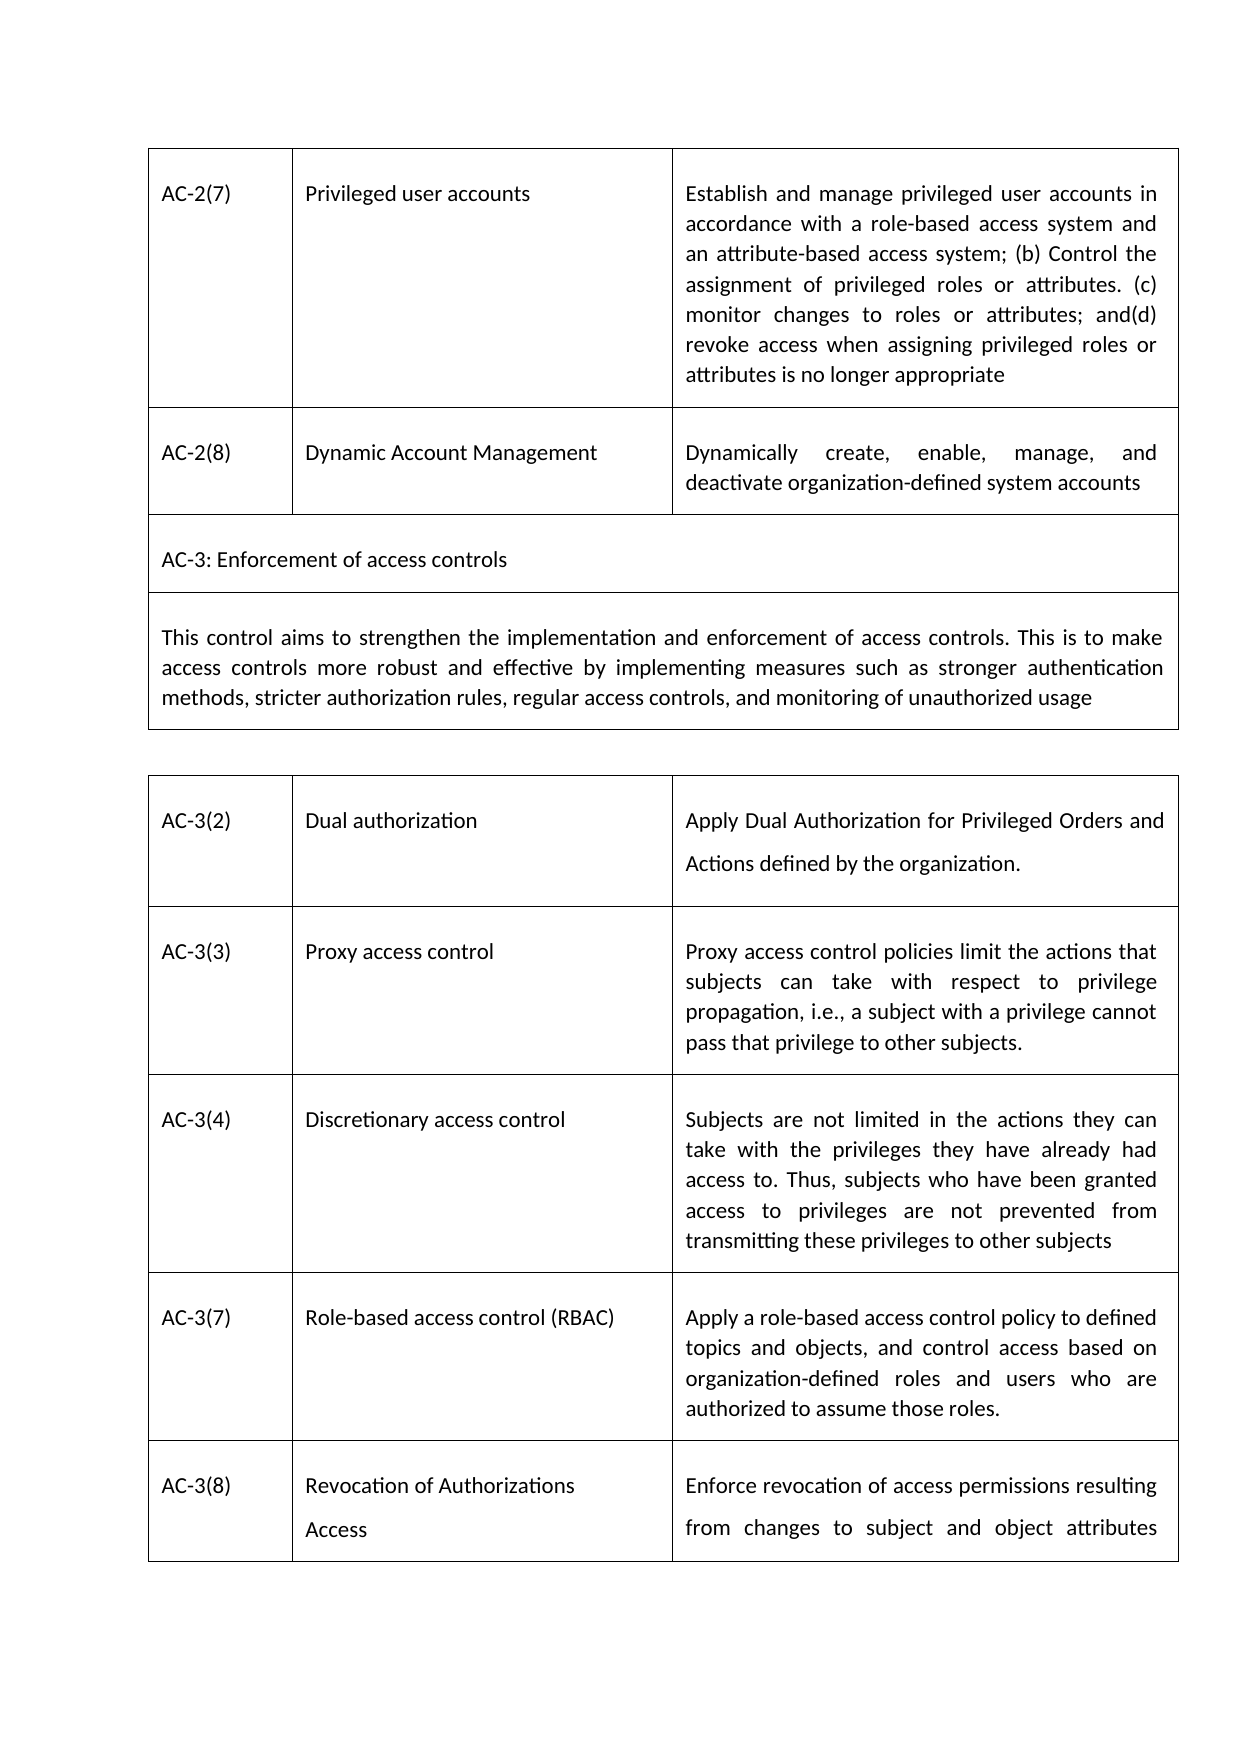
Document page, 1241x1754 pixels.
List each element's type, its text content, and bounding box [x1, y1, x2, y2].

table_cell AC-2(8) [149, 408, 292, 514]
table_cell Privileged user accounts [293, 149, 672, 406]
table_cell Dynamic Account Management [293, 408, 672, 514]
table_cell AC-3(4) [149, 1075, 292, 1272]
table_header Apply Dual Authorization for Privileged Orders and Actions defined by the organization. [673, 776, 1178, 906]
table_cell Role-based access control (RBAC) [293, 1273, 672, 1440]
table_header AC-3(2) [149, 776, 292, 906]
table_cell AC-2(7) [149, 149, 292, 406]
table_cell AC-3(8) [149, 1441, 292, 1561]
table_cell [293, 1441, 672, 1561]
table_cell Apply a role-based access control policy to defined topics and objects, and control access based on organization-defined roles and users who are authorized to assume those roles. [673, 1273, 1178, 1440]
table_cell AC-3: Enforcement of access controls [149, 515, 1178, 591]
table_cell AC-3(3) [149, 907, 292, 1074]
table_cell This control aims to strengthen the implementation and enforcement of access controls. This is to make access controls more robust and effective by implementing measures such as stronger authentication methods, stricter authorization rules, regular access controls, and monitoring of unauthorized usage [149, 593, 1178, 729]
table_cell Proxy access control [293, 907, 672, 1074]
table_cell Dynamically create, enable, manage, and deactivate organization-defined system accounts [673, 408, 1178, 514]
table_cell Subjects are not limited in the actions they can take with the privileges they have already had access to. Thus, subjects who have been granted access to privileges are not prevented from transmitting these privileges to other subjects [673, 1075, 1178, 1272]
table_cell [673, 1441, 1178, 1561]
table_cell AC-3(7) [149, 1273, 292, 1440]
table_cell Establish and manage privileged user accounts in accordance with a role-based access system and an attribute-based access system; (b) Control the assignment of privileged roles or attributes. (c) monitor changes to roles or attributes; and(d) revoke access when assigning privileged roles or attributes is no longer appropriate [673, 149, 1178, 406]
table_header Dual authorization [293, 776, 672, 906]
table_cell Discretionary access control [293, 1075, 672, 1272]
table_cell Proxy access control policies limit the actions that subjects can take with respect to privilege propagation, i.e., a subject with a privilege cannot pass that privilege to other subjects. [673, 907, 1178, 1074]
